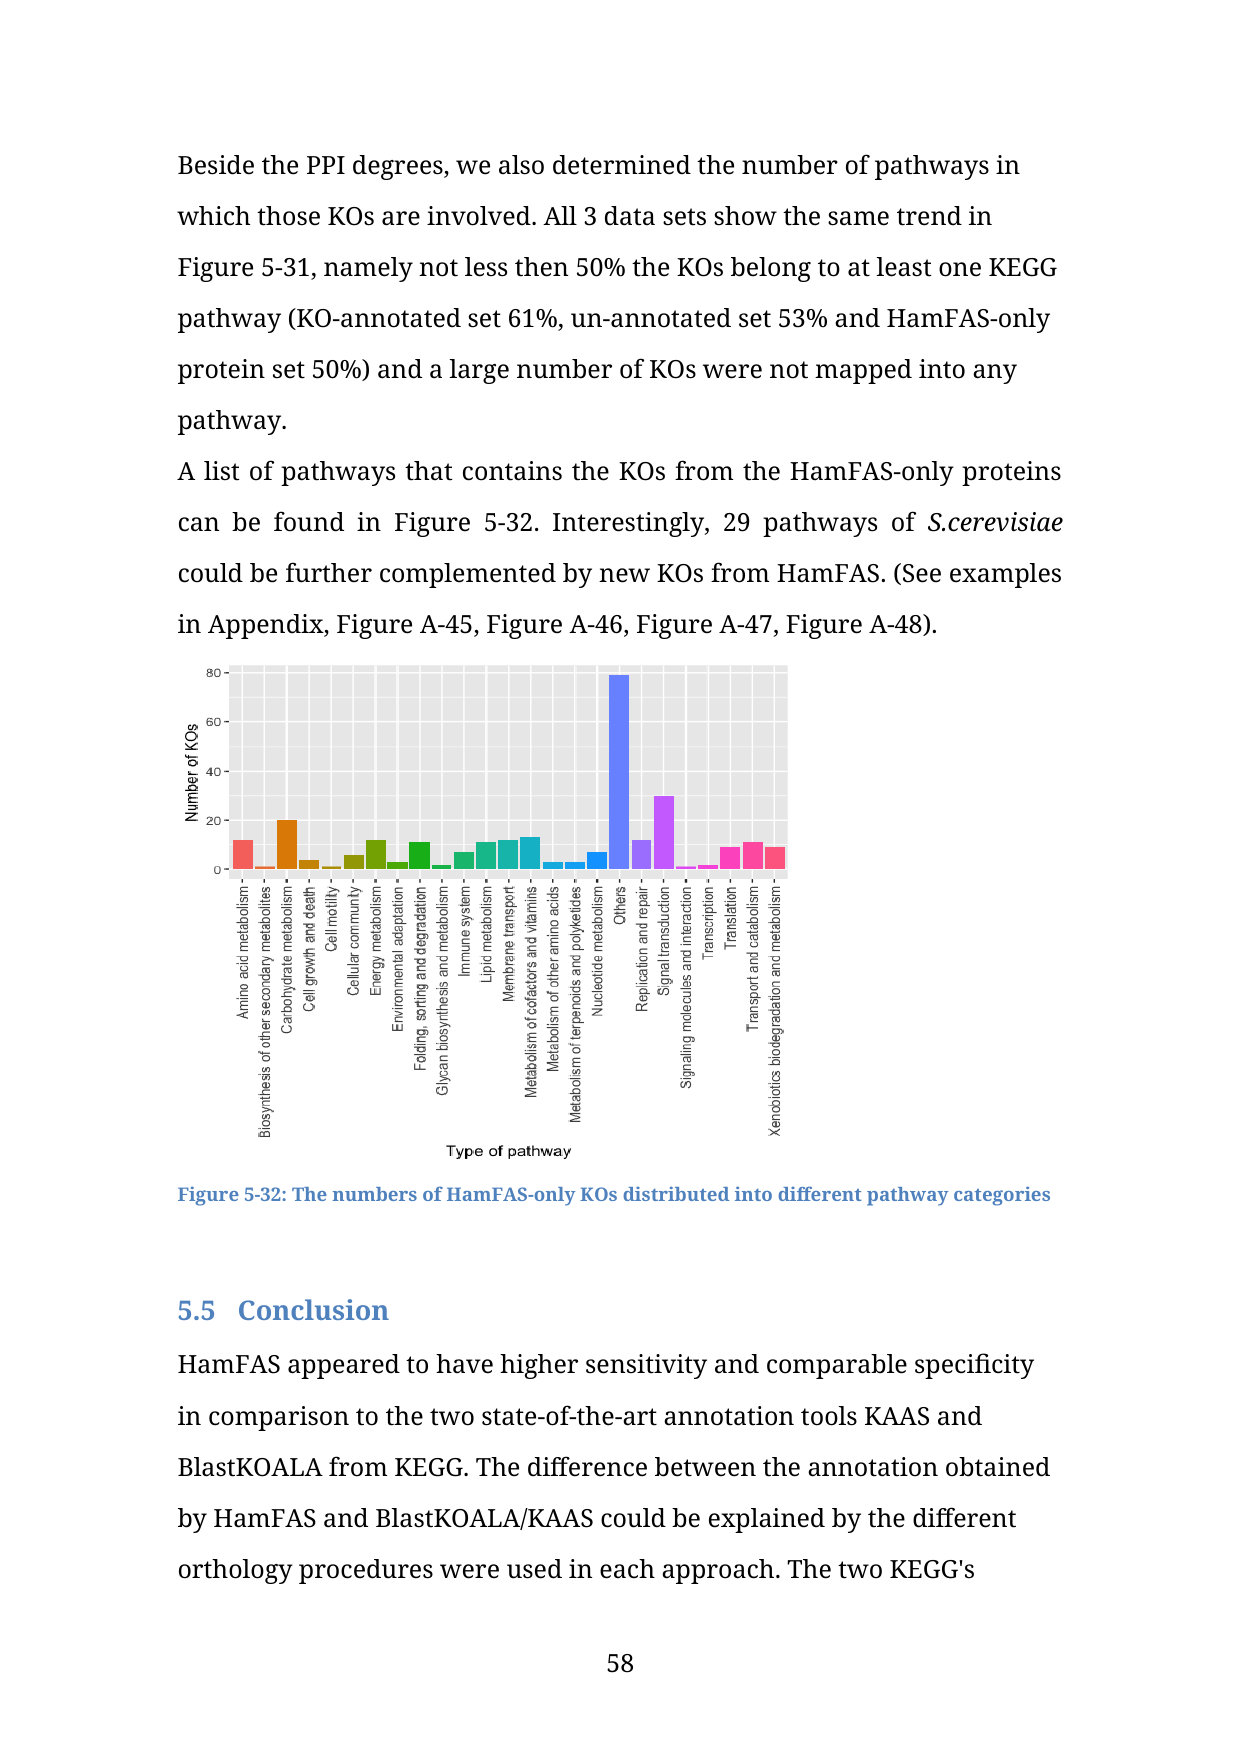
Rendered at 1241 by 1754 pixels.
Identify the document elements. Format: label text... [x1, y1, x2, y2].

picture [177, 658, 797, 1165]
subtitle Conclusion [177, 1292, 1063, 1329]
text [177, 1347, 1063, 1585]
